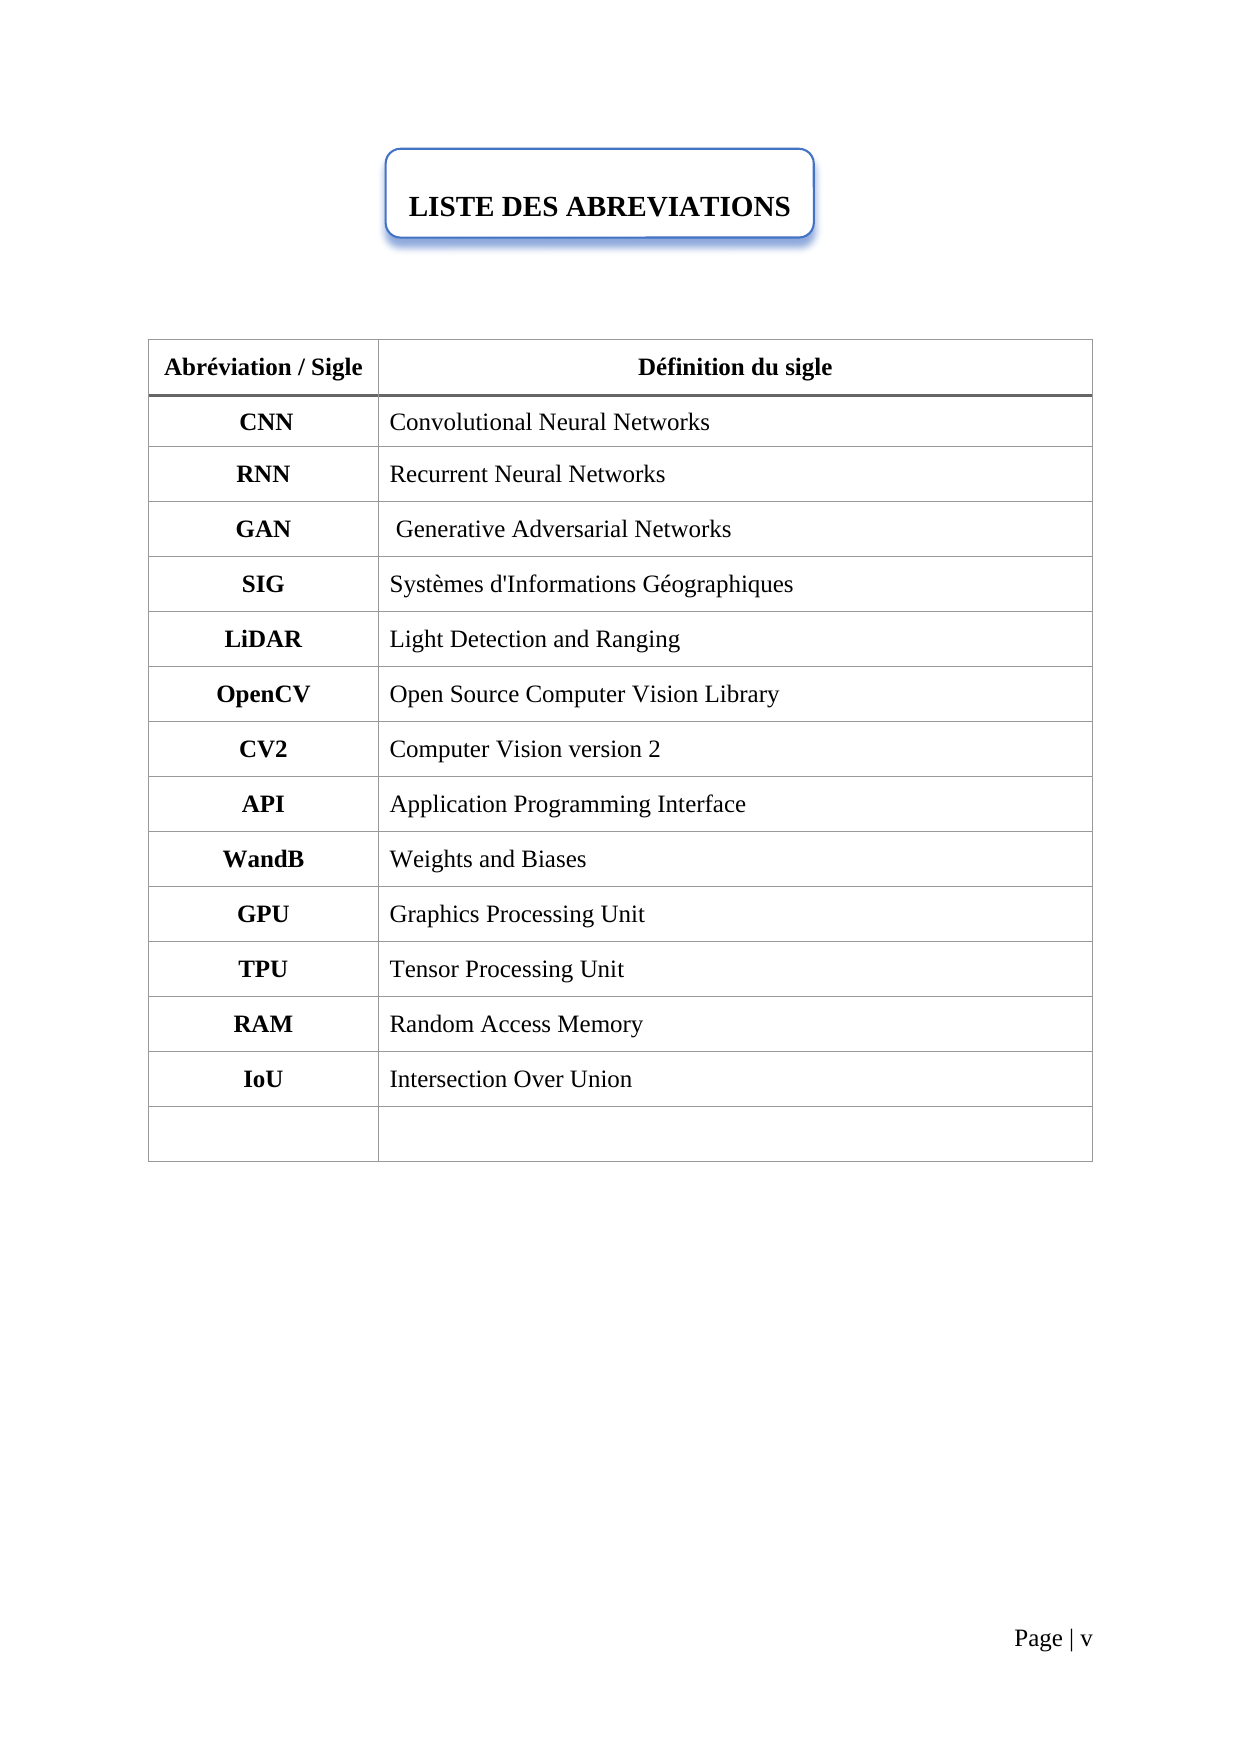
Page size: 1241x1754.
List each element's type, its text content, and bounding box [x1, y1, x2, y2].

table_cell Open Source Computer Vision Library [379, 667, 1092, 721]
table_cell RNN [149, 447, 378, 501]
table_cell RAM [149, 997, 378, 1051]
table_cell Light Detection and Ranging [379, 612, 1092, 666]
table_cell [379, 1107, 1092, 1161]
table_cell Weights and Biases [379, 832, 1092, 886]
table_cell Computer Vision version 2 [379, 722, 1092, 776]
table_cell SIG [149, 557, 378, 611]
table_cell Application Programming Interface [379, 777, 1092, 831]
table_cell CV2 [149, 722, 378, 776]
table_header Abréviation / Sigle [149, 340, 378, 393]
table_cell Intersection Over Union [379, 1052, 1092, 1106]
table_cell Random Access Memory [379, 997, 1092, 1051]
table_cell IoU [149, 1052, 378, 1106]
table_cell Convolutional Neural Networks [379, 397, 1092, 446]
table_cell [149, 1107, 378, 1161]
table_cell LiDAR [149, 612, 378, 666]
table_cell API [149, 777, 378, 831]
table_cell GAN [149, 502, 378, 556]
table_cell Recurrent Neural Networks [379, 447, 1092, 501]
table_cell WandB [149, 832, 378, 886]
table_cell OpenCV [149, 667, 378, 721]
table_cell TPU [149, 942, 378, 996]
table_cell Tensor Processing Unit [379, 942, 1092, 996]
table_cell Systèmes d'Informations Géographiques [379, 557, 1092, 611]
table_cell GPU [149, 887, 378, 941]
table_cell Graphics Processing Unit [379, 887, 1092, 941]
table_header Définition du sigle [379, 340, 1092, 393]
table_cell Generative Adversarial Networks [379, 502, 1092, 556]
table_cell CNN [149, 397, 378, 446]
